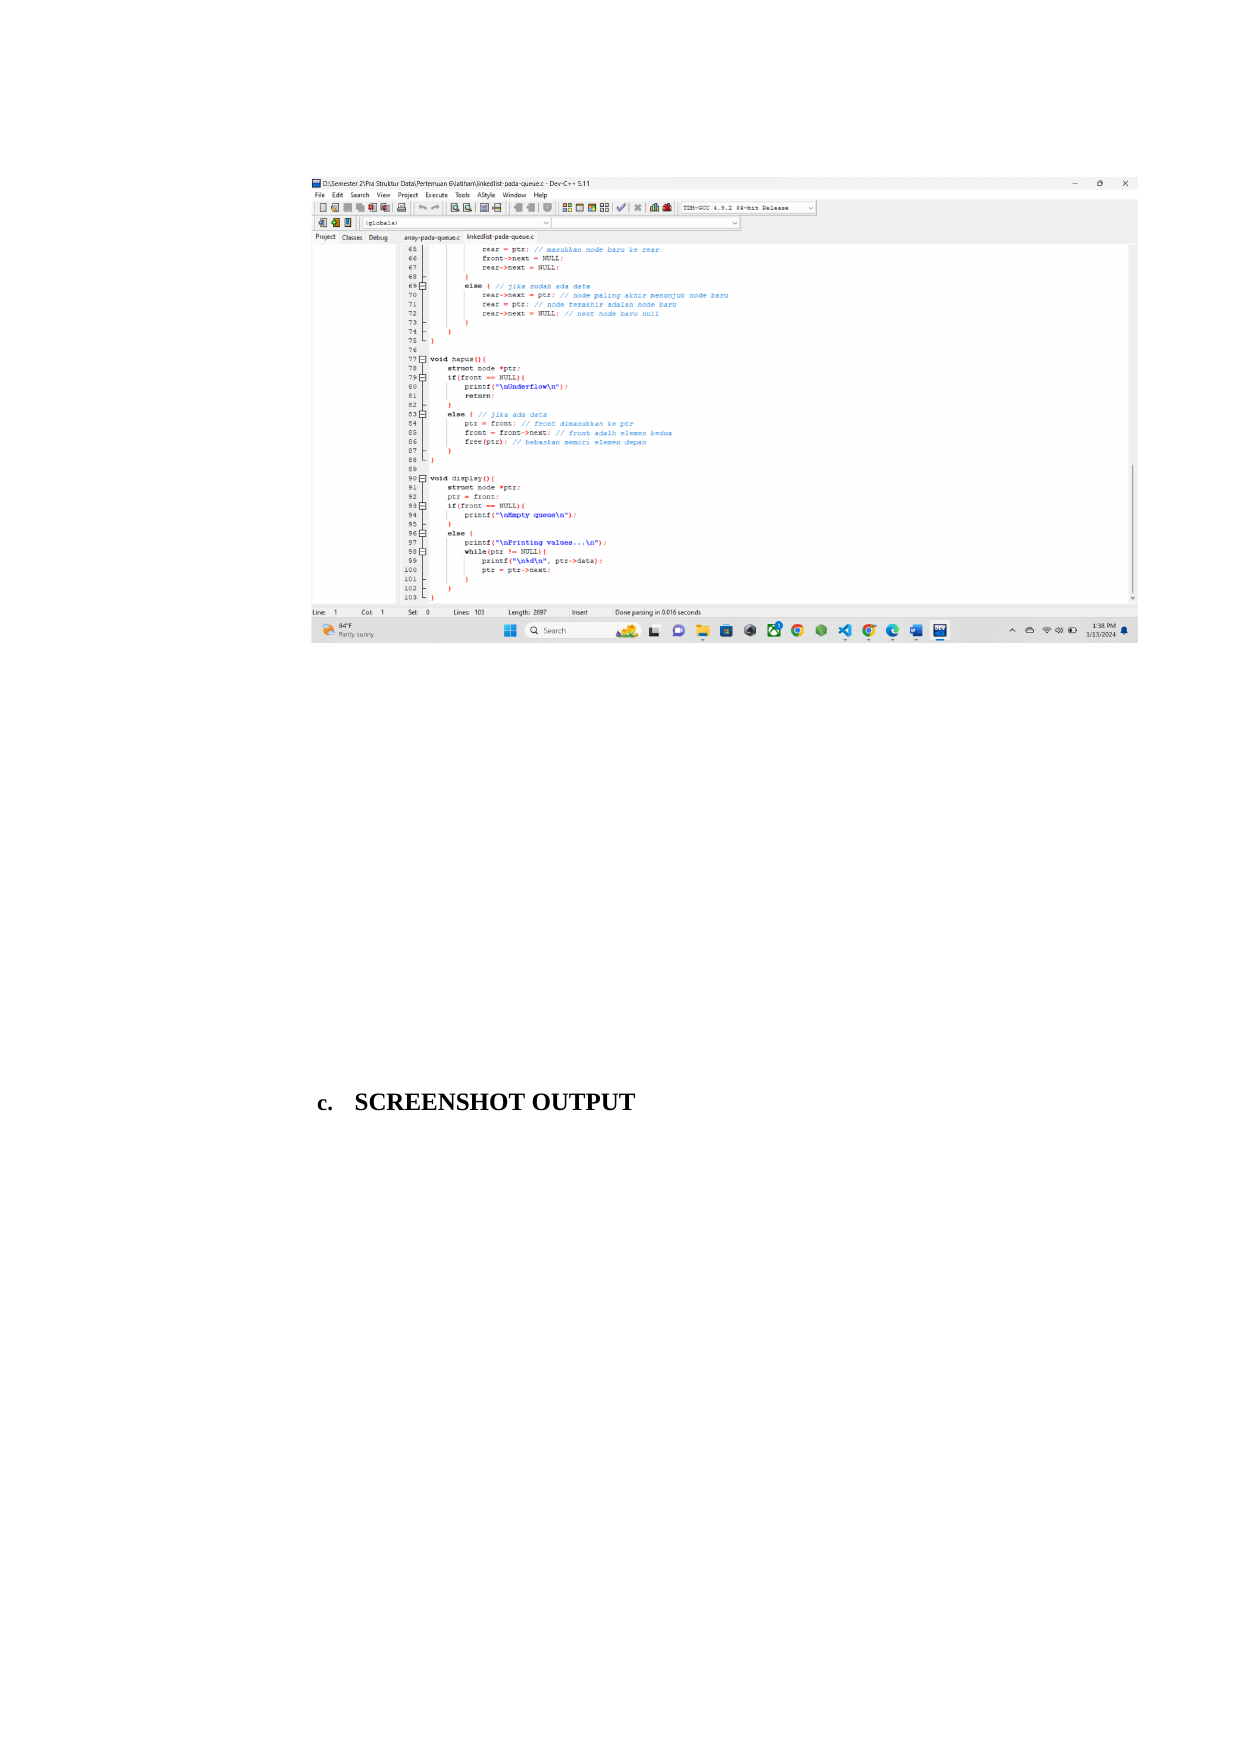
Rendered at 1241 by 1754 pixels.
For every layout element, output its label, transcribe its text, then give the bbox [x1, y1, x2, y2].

list SCREENSHOT OUTPUT [317, 1087, 1063, 1116]
picture [311, 177, 1138, 643]
